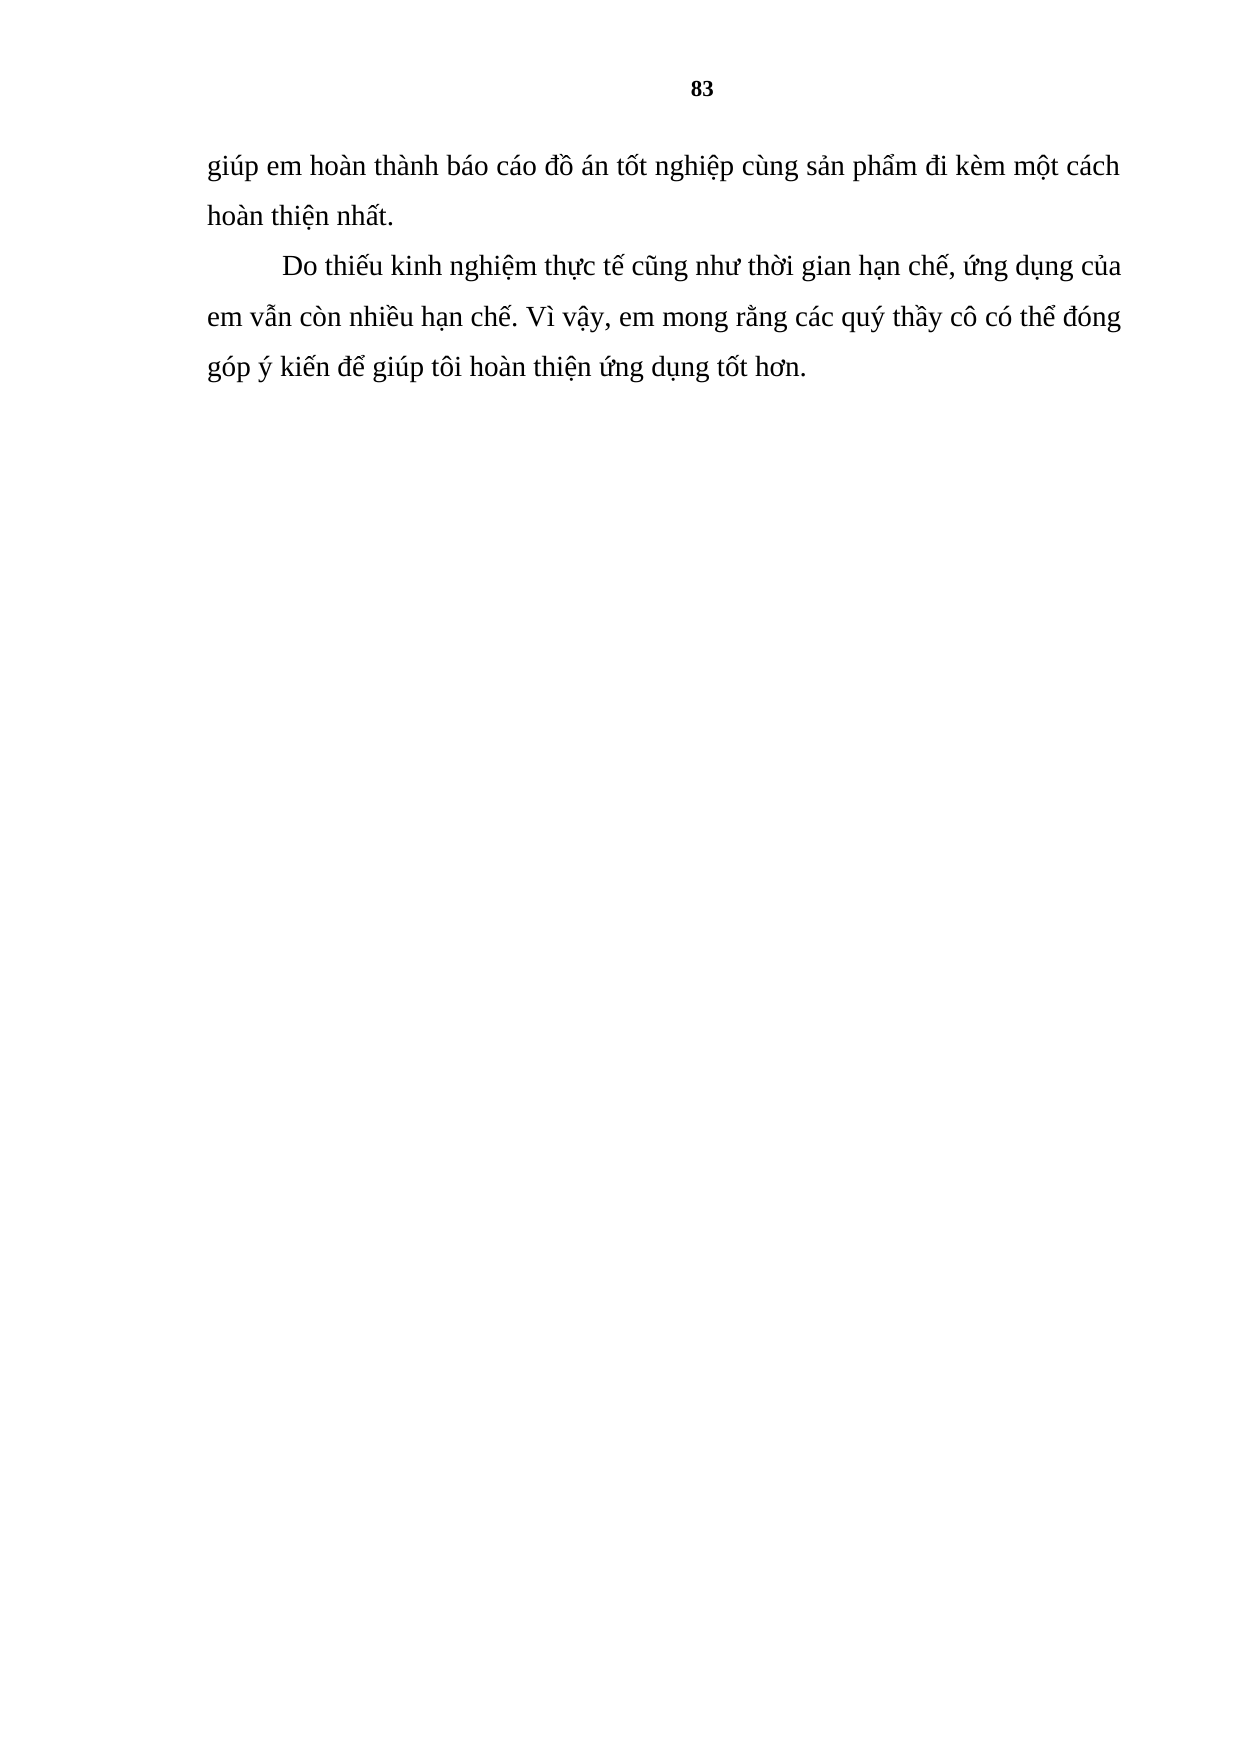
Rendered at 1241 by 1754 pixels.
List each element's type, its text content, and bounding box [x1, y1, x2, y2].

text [207, 148, 1122, 232]
text Do thiếu kinh nghiệm thực tế cũng như thời gian hạn chế, ứng dụng của em vẫn còn nhiều hạn chế. Vì vậy, em mong rằng các quý thầy cô có thể đóng góp ý kiến để giúp tôi hoàn thiện ứng dụng tốt hơn. [207, 248, 1122, 382]
